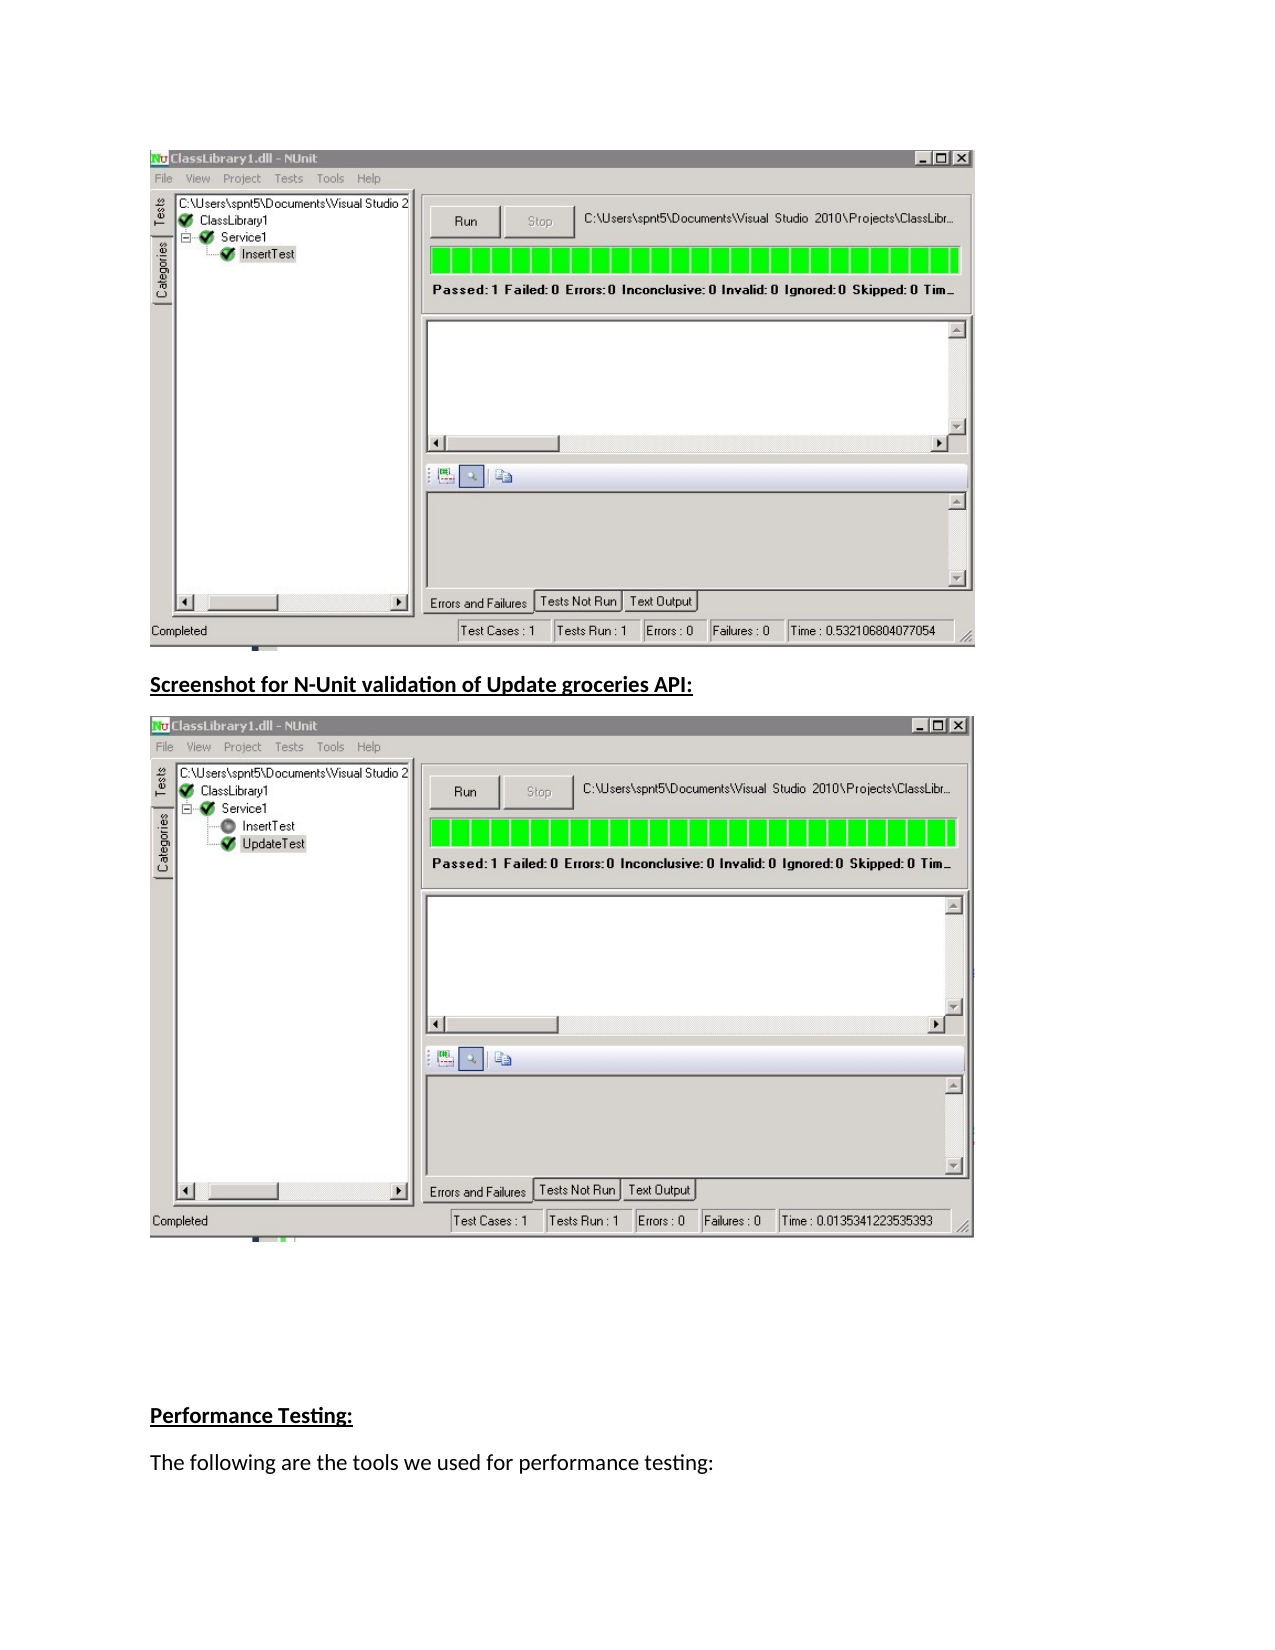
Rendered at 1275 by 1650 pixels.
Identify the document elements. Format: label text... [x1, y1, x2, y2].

picture [150, 150, 975, 651]
text The following are the tools we used for performance testing: [150, 1448, 1125, 1476]
text Performance Testing: [150, 1401, 1125, 1429]
picture [150, 716, 975, 1242]
text Screenshot for N-Unit validation of Update groceries API: [150, 670, 1125, 698]
